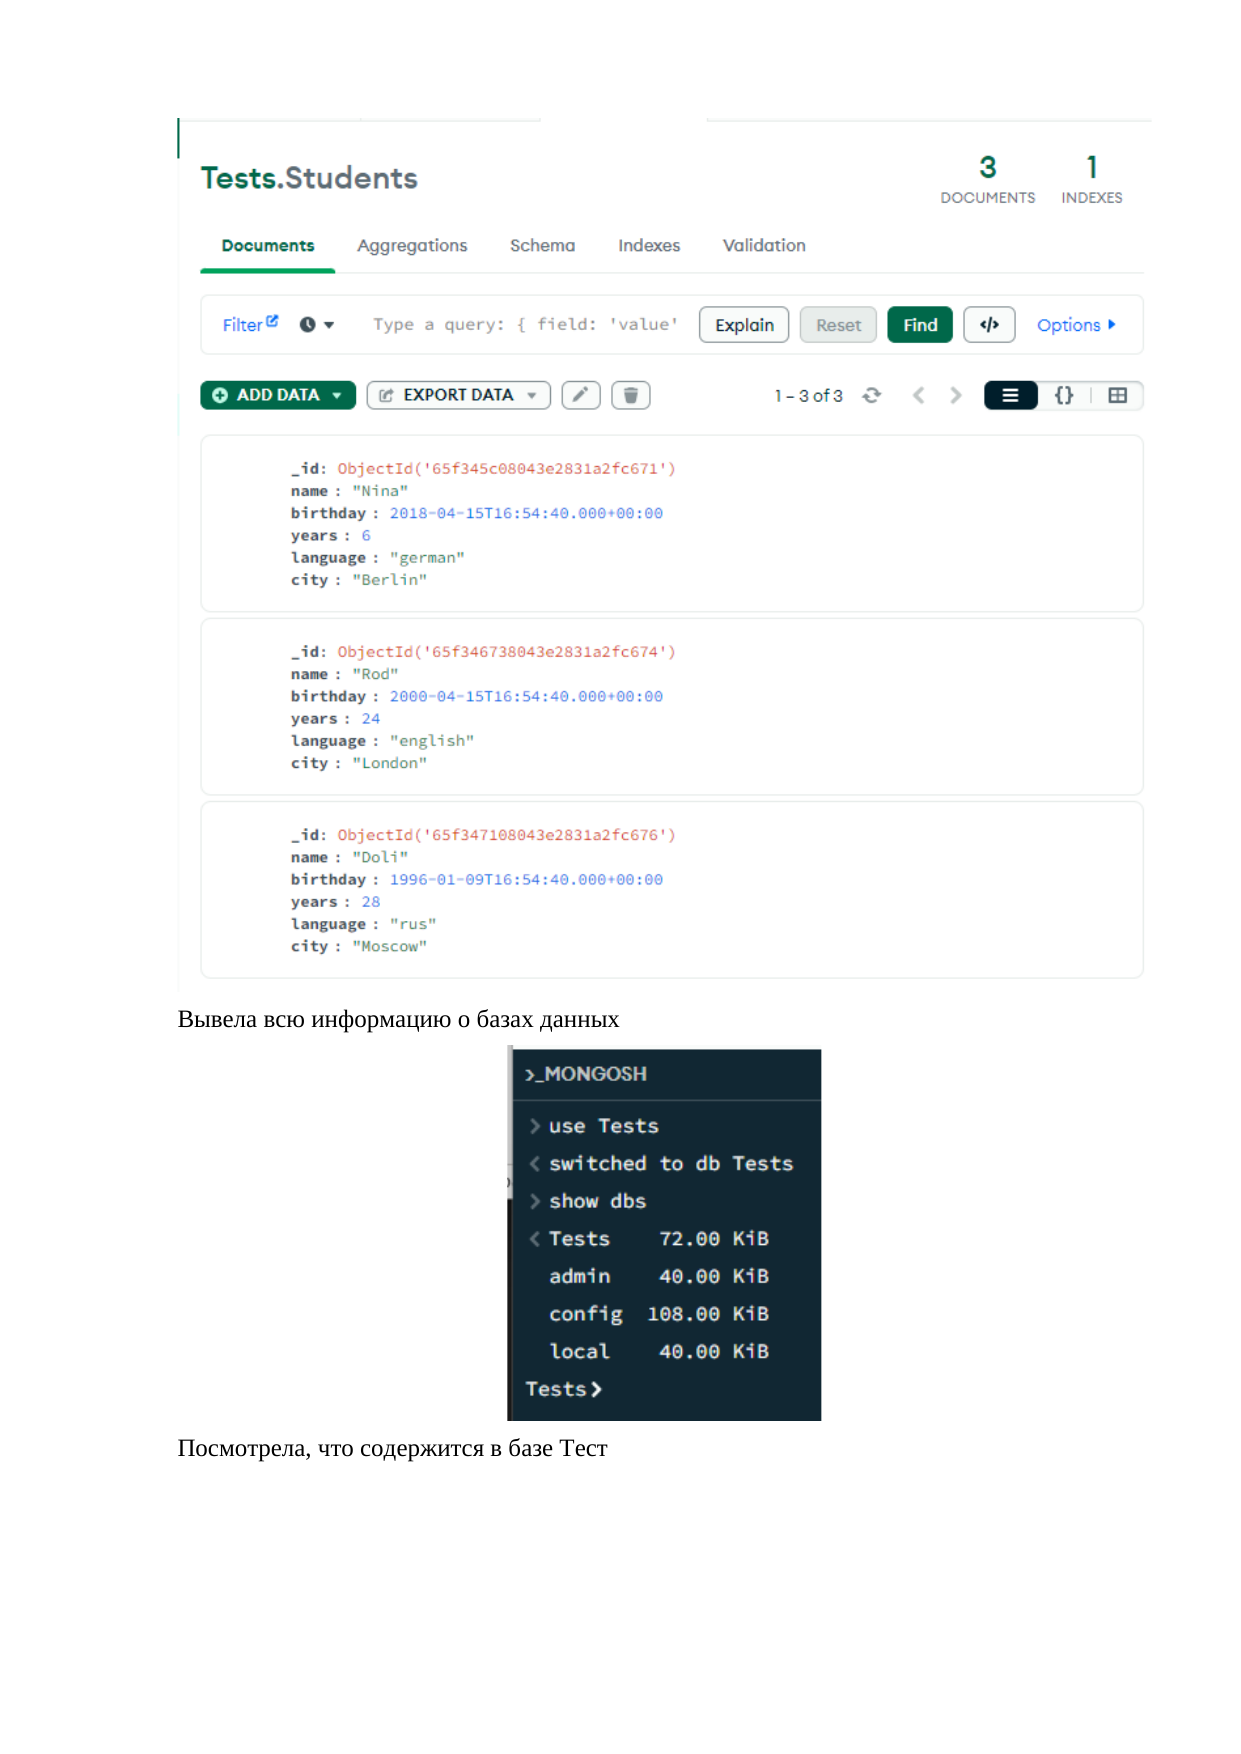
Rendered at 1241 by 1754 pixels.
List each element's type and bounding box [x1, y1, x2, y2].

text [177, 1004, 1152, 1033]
picture [177, 118, 1152, 992]
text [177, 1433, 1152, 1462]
picture [507, 1045, 822, 1421]
